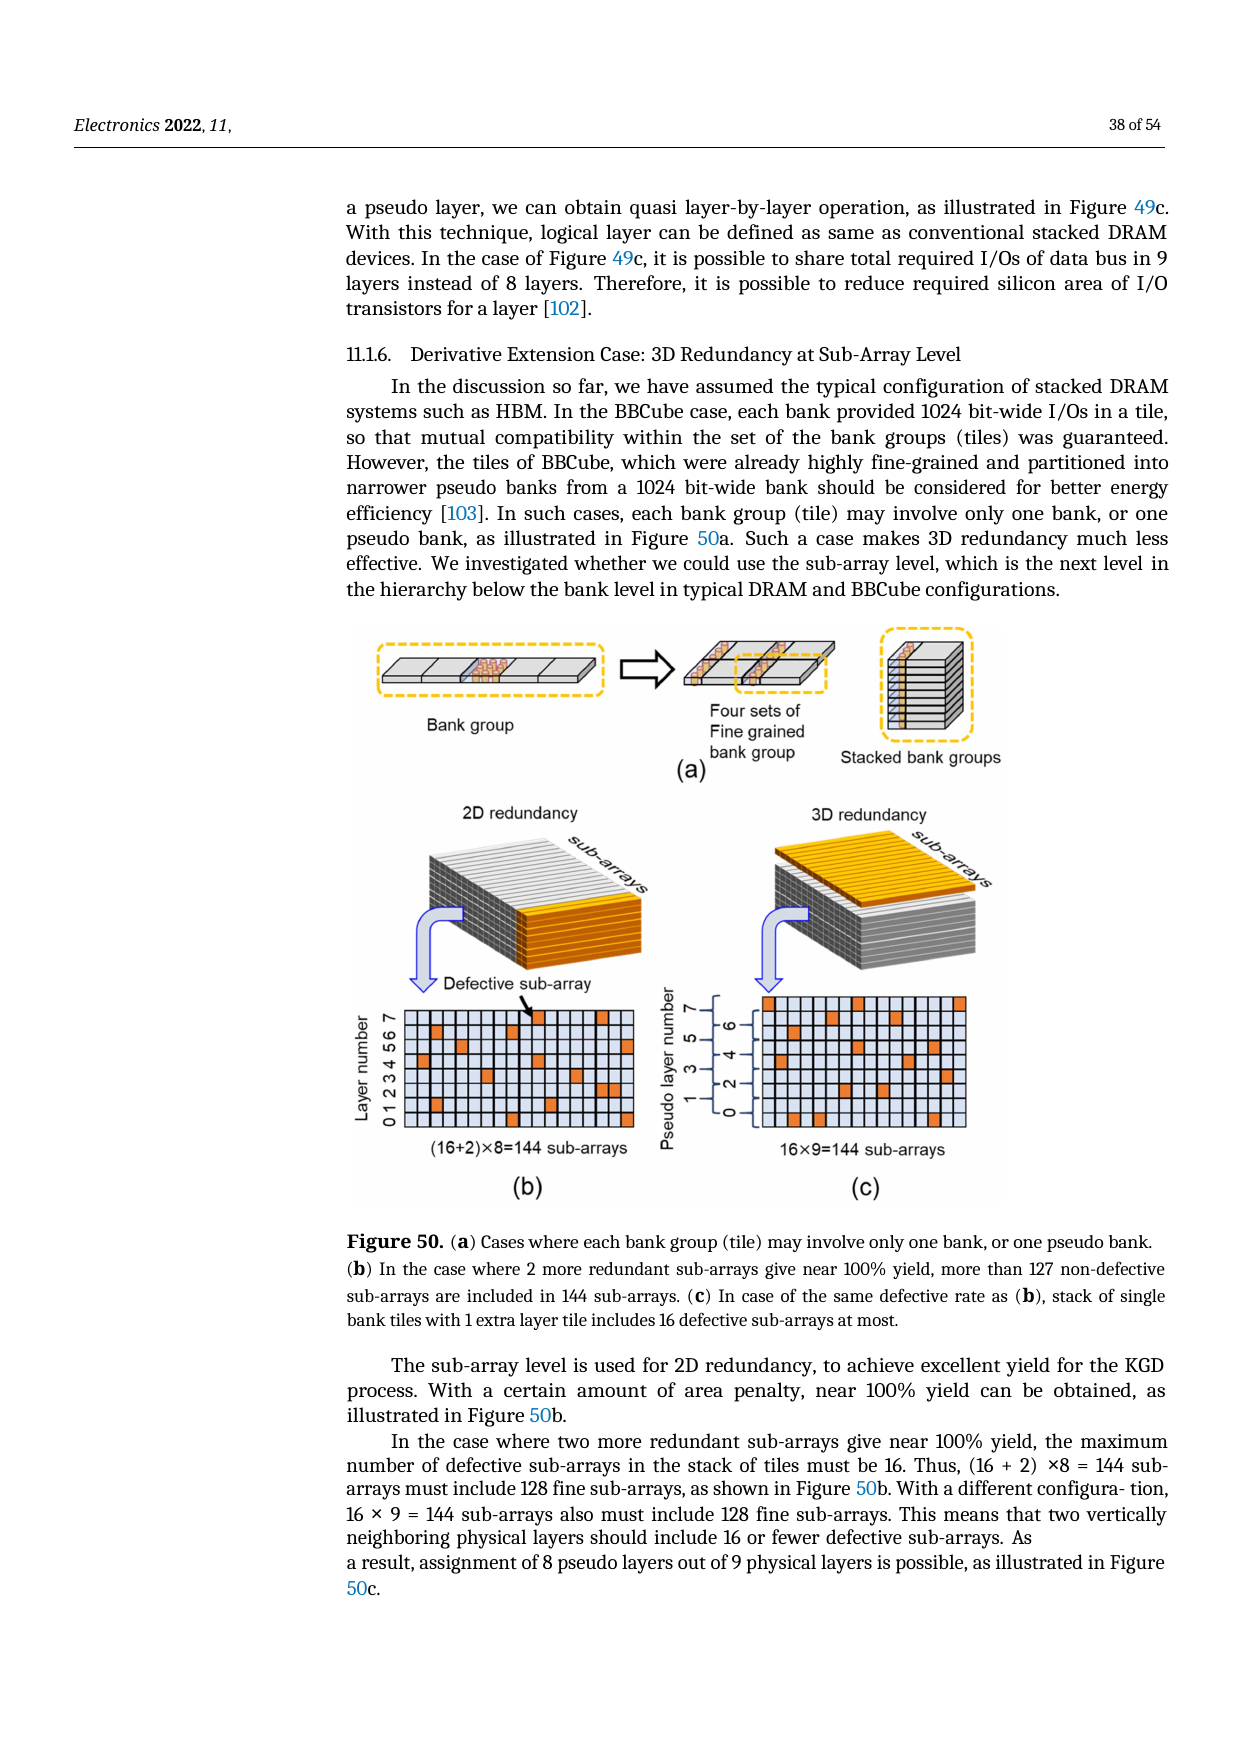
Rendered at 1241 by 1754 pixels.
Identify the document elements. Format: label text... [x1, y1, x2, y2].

text The sub-array level is used for 2D redundancy, to achieve excellent yield for the KGD process. With a certain amount of area penalty, near 100% yield can be obtained, as illustrated in Figure 50b. [347, 1353, 1165, 1428]
text (b) In the case where 2 more redundant sub-arrays give near 100% yield, more than 127 non-defective sub-arrays are included in 144 sub-arrays. (c) In case of the same defective rate as (b), stack of single bank tiles with 1 extra layer tile includes 16 defective sub-arrays at most. [346, 1255, 1166, 1331]
text In the case where two more redundant sub-arrays give near 100% yield, the maximum number of defective sub-arrays in the stack of tiles must be 16. Thus, (16 + 2) ×8 = 144 sub- arrays must include 128 fine sub-arrays, as shown in Figure 50b. With a different configura- tion, 16 × 9 = 144 sub-arrays also must include 128 fine sub-arrays. This means that two vertically neighboring physical layers should include 16 or fewer defective sub-arrays. As [346, 1431, 1169, 1549]
text a pseudo layer, we can obtain quasi layer-by-layer operation, as illustrated in Figure 49c. With this technique, logical layer can be defined as same as conventional stacked DRAM devices. In the case of Figure 49c, it is possible to share total required I/Os of data bus in 9 layers instead of 8 layers. Therefore, it is possible to reduce required silicon area of I/O transistors for a layer [102]. [346, 196, 1169, 321]
text a result, assignment of 8 pseudo layers out of 9 physical layers is possible, as illustrated in Figure 50c. [347, 1551, 1166, 1600]
picture [353, 625, 1002, 1203]
text In the discussion so far, we have assumed the typical configuration of stacked DRAM systems such as HBM. In the BBCube case, each bank provided 1024 bit-wide I/Os in a tile, so that mutual compatibility within the set of the bank groups (tiles) was guaranteed. However, the tiles of BBCube, which were already highly fine-grained and partitioned into narrower pseudo banks from a 1024 bit-wide bank should be considered for better energy efficiency [103]. In such cases, each bank group (tile) may involve only one bank, or one pseudo bank, as illustrated in Figure 50a. Such a case makes 3D redundancy much less effective. We investigated whether we could use the sub-array level, which is the next level in the hierarchy below the bank level in typical DRAM and BBCube configurations. [346, 375, 1169, 601]
text Figure 50. (a) Cases where each bank group (tile) may involve only one bank, or one pseudo bank. [347, 1228, 1182, 1253]
list Derivative Extension Case: 3D Redundancy at Sub-Array Level [346, 343, 1182, 367]
